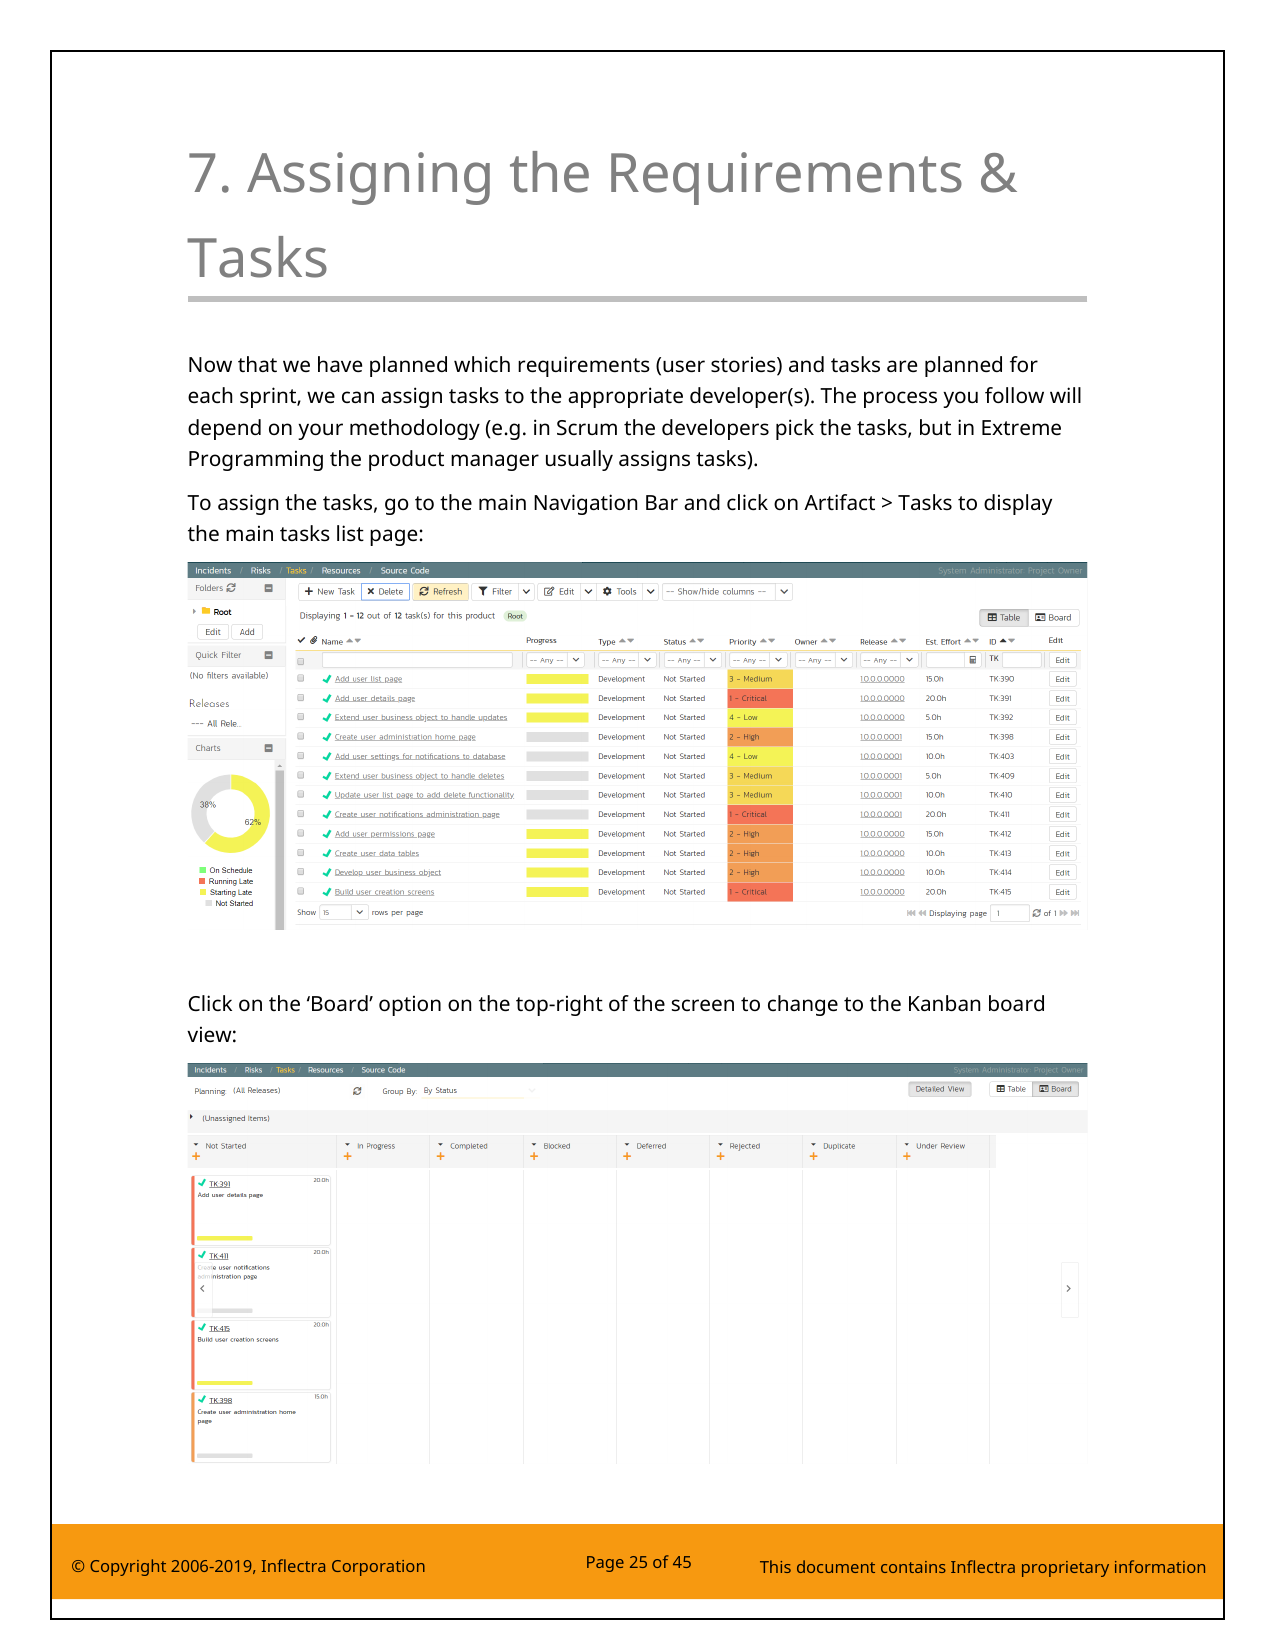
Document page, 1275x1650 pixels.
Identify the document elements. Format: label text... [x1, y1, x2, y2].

text Click on the ‘Board’ option on the top-right of the screen to change to the Kanban board view: [187, 989, 1087, 1048]
text Now that we have planned which requirements (user stories) and tasks are planned for each sprint, we can assign tasks to the appropriate developer(s). The process you follow will depend on your methodology (e.g. in Scrum the developers pick the tasks, but in Extreme Programming the product manager usually assigns tasks). [187, 350, 1087, 473]
text To assign the tasks, go to the main Navigation Bar and click on Artifact > Tasks to display the main tasks list page: [187, 488, 1087, 548]
picture [187, 562, 1088, 930]
picture [187, 1063, 1088, 1464]
subtitle 7. Assigning the Requirements & Tasks [187, 135, 1087, 302]
